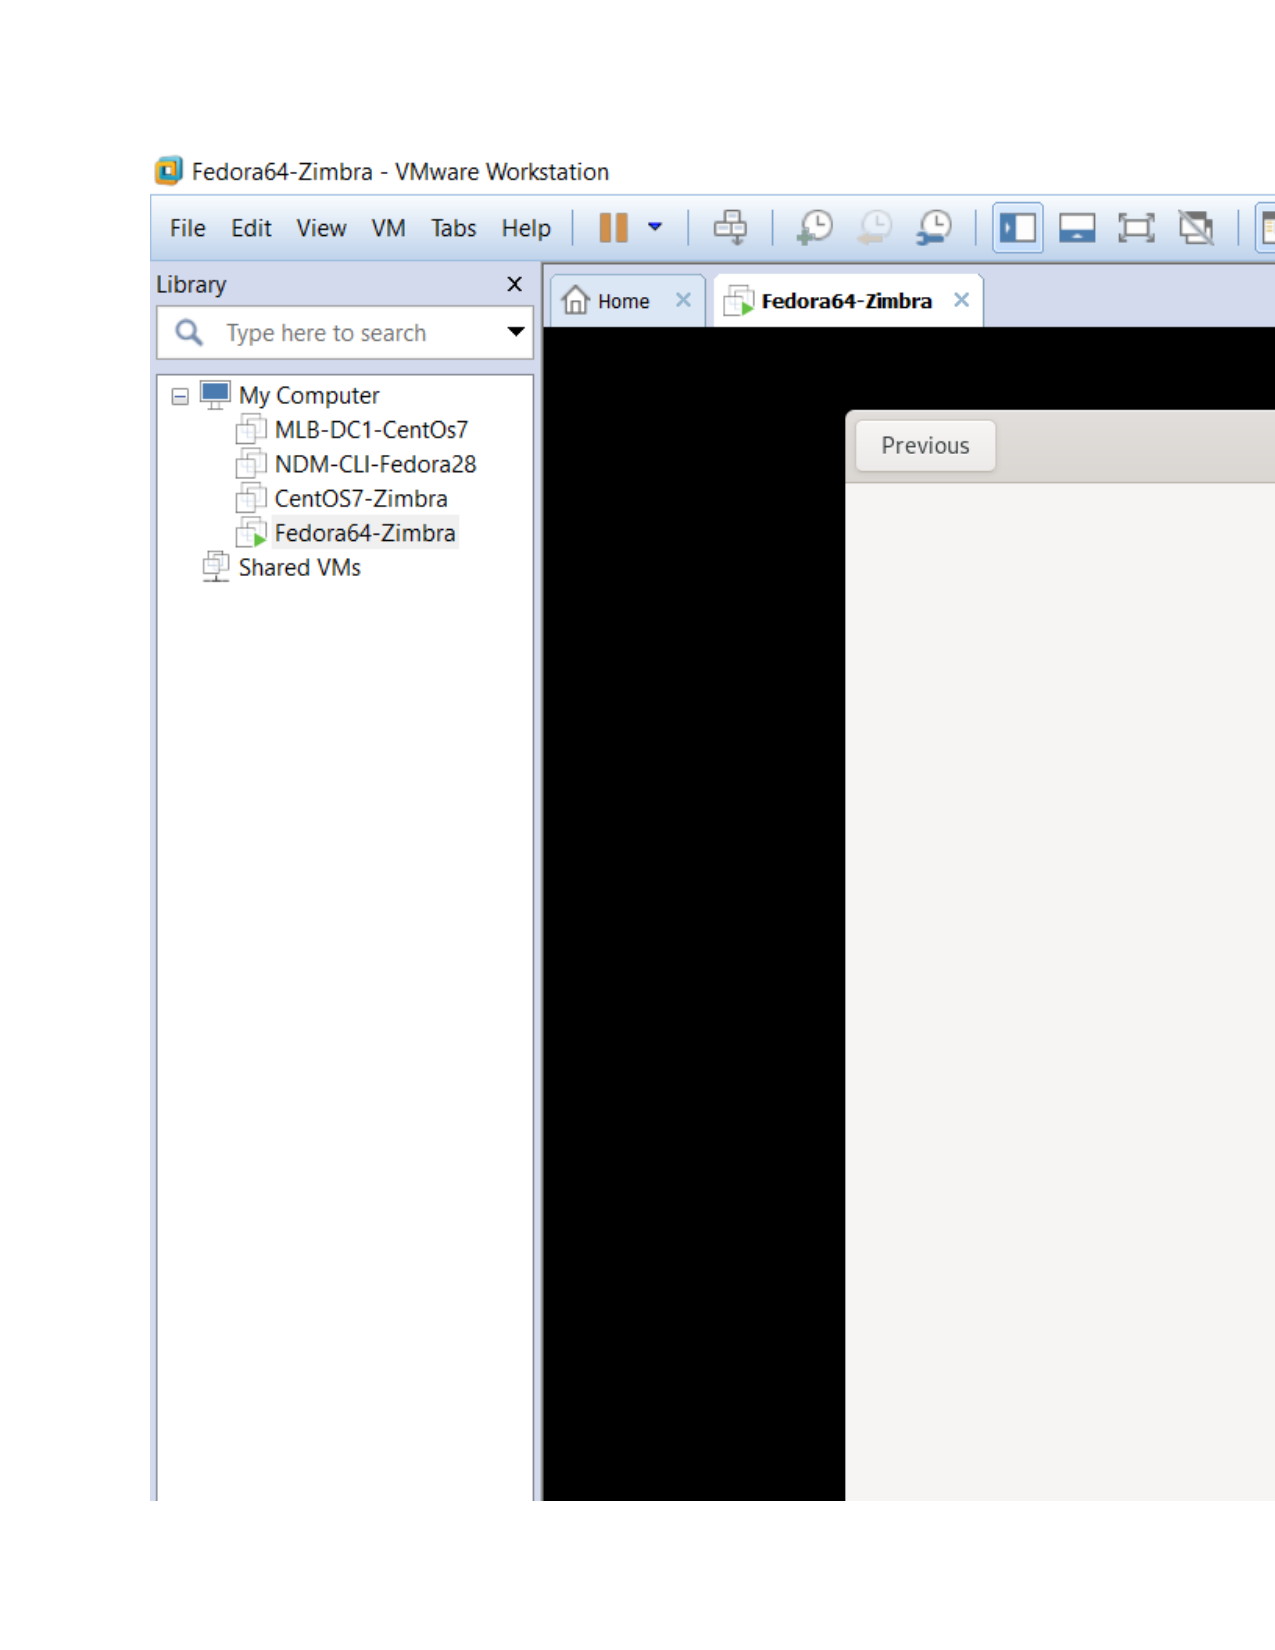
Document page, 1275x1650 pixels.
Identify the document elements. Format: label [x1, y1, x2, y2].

picture [150, 150, 1275, 1501]
